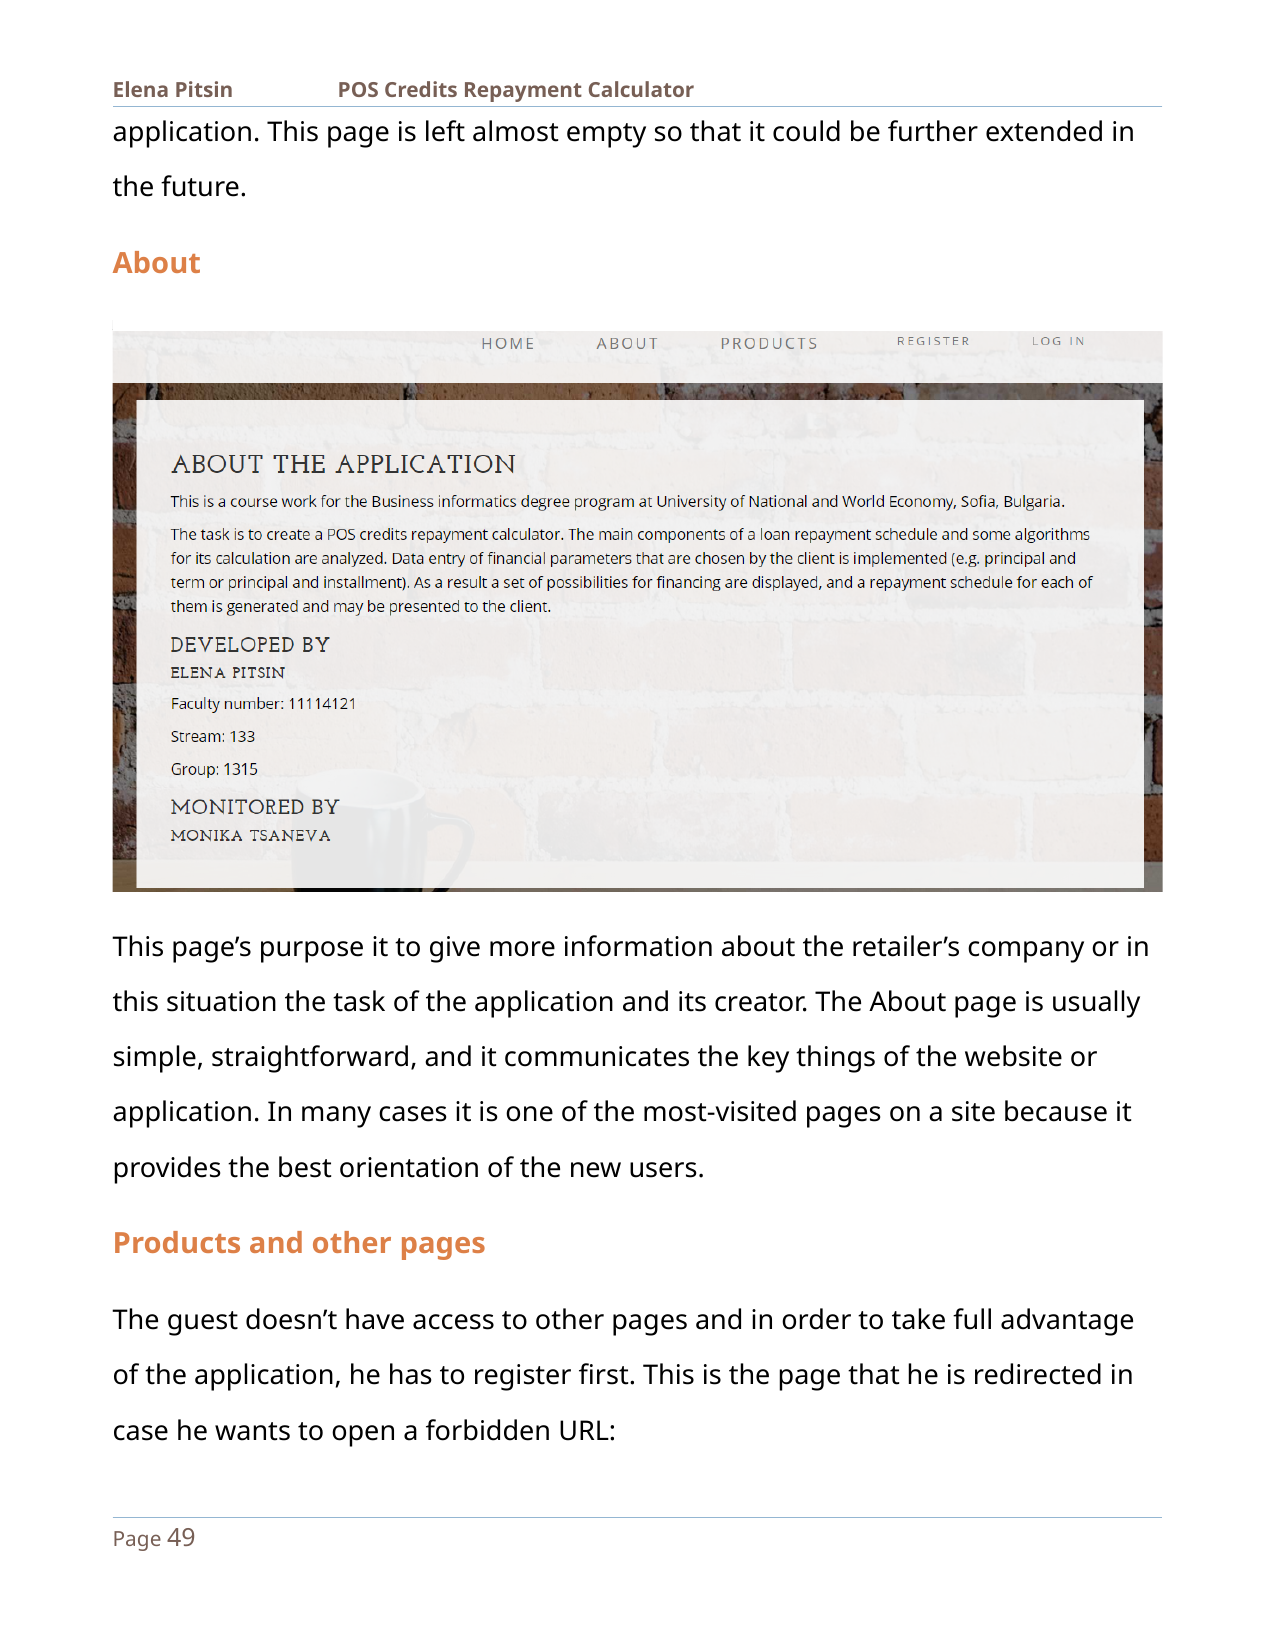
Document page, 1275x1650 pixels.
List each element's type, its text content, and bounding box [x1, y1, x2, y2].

text About [112, 242, 1162, 282]
text The guest doesn’t have access to other pages and in order to take full advantage of the application, he has to register first. This is the page that he is redirected in case he wants to open a forbidden URL: [112, 1301, 1162, 1448]
text Products and other pages [112, 1222, 1162, 1262]
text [112, 112, 1162, 205]
picture [112, 320, 1163, 892]
text This page’s purpose it to give more information about the retailer’s company or in this situation the task of the application and its creator. The About page is usually simple, straightforward, and it communicates the key things of the website or application. In many cases it is one of the most-visited pages on a site because it provides the best orientation of the new users. [112, 927, 1162, 1185]
